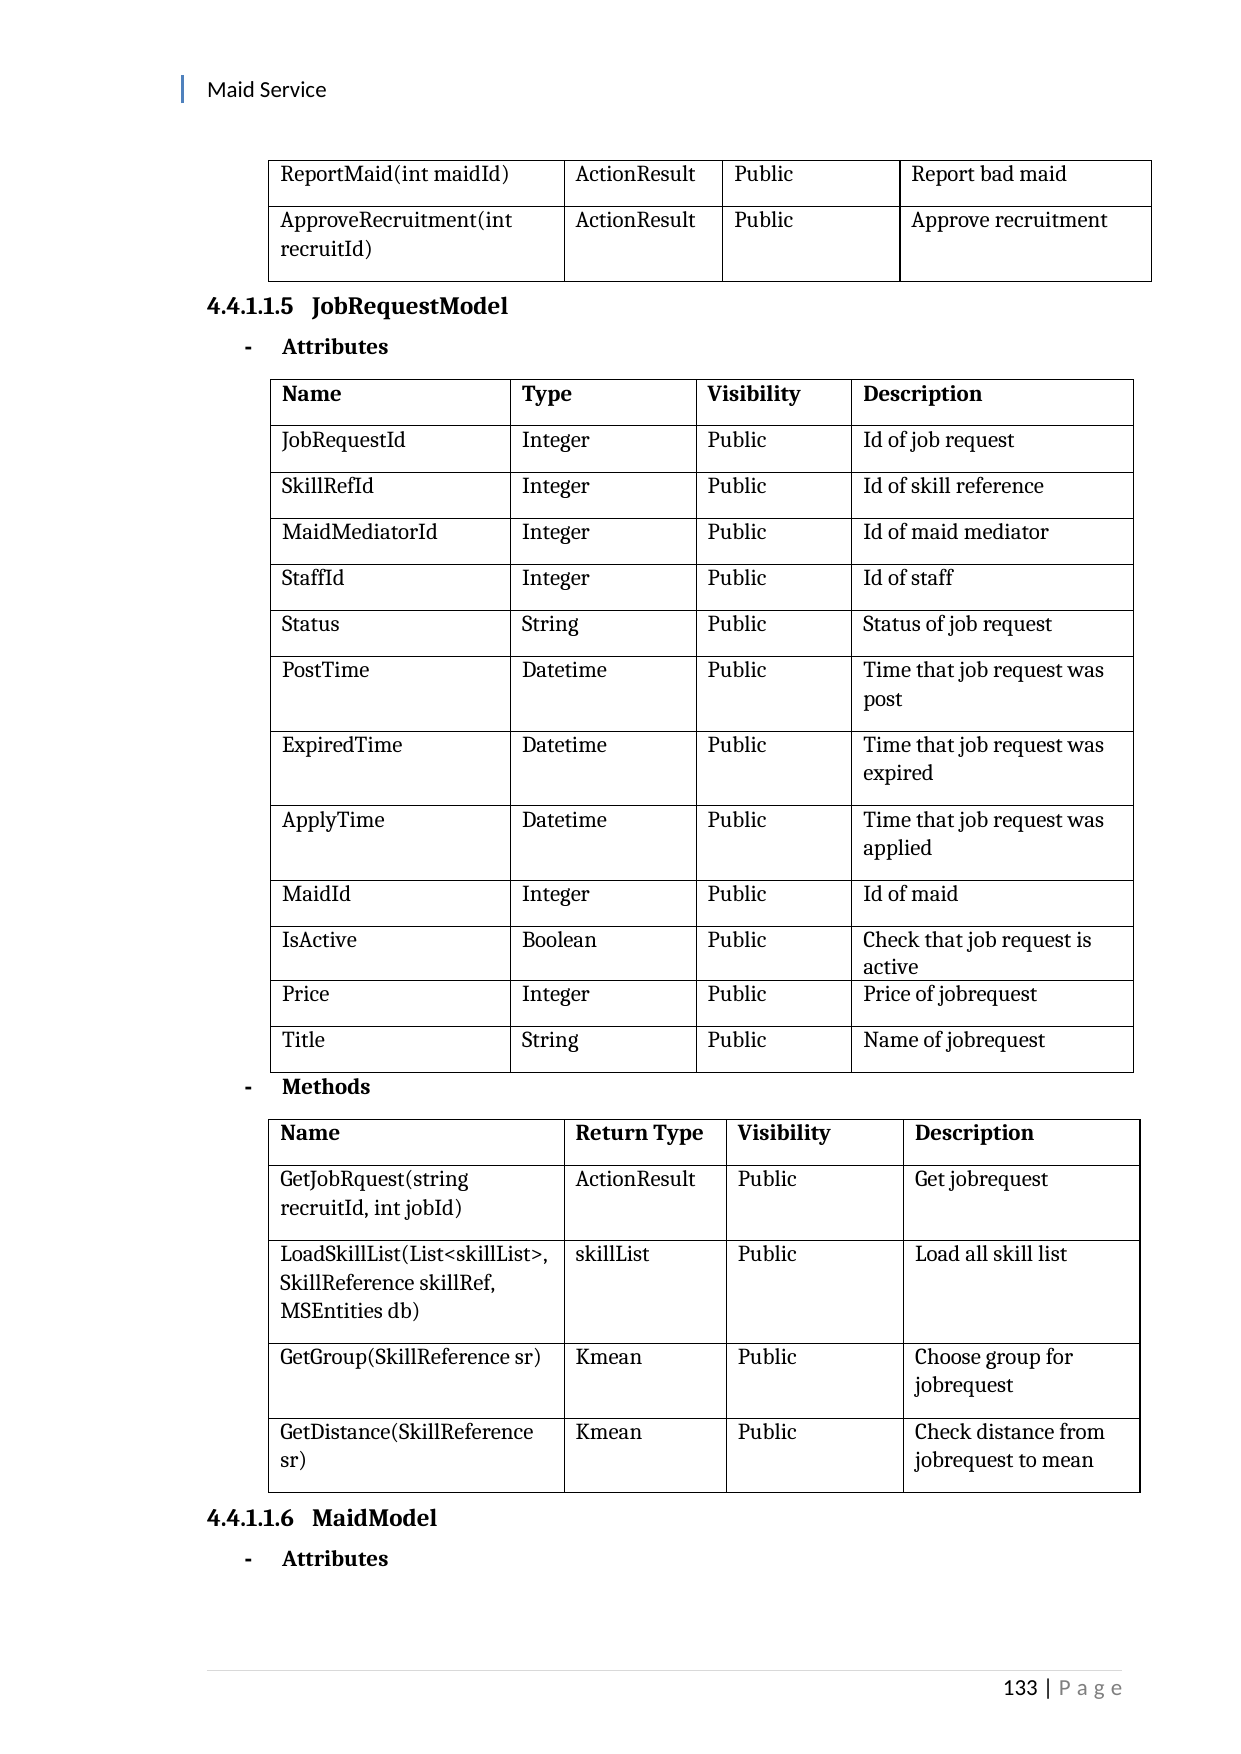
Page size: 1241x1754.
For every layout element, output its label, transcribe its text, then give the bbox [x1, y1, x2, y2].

table_cell Public [697, 611, 851, 656]
table_header Visibility [727, 1120, 903, 1165]
table_cell Public [697, 1027, 851, 1072]
table_cell Datetime [511, 732, 696, 805]
table_cell MaidMediatorId [271, 519, 510, 564]
table_cell Public [723, 207, 899, 281]
subtitle JobRequestModel [207, 292, 1122, 321]
table_cell Integer [511, 473, 696, 518]
table_cell Report bad maid [901, 161, 1151, 206]
table_cell Public [727, 1241, 903, 1343]
table_cell Time that job request was applied [852, 806, 1133, 880]
table_cell ApplyTime [271, 806, 510, 880]
table_cell SkillRefId [271, 473, 510, 518]
table_cell Datetime [511, 657, 696, 731]
table_cell GetDistance(SkillReference sr) [269, 1419, 564, 1492]
table_cell Price of jobrequest [852, 981, 1133, 1026]
table_cell GetGroup(SkillReference sr) [269, 1344, 564, 1417]
table_cell Title [271, 1027, 510, 1072]
table_cell ApproveRecruitment(int recruitId) [269, 207, 564, 281]
table_cell Load all skill list [904, 1241, 1139, 1343]
table_cell Id of maid mediator [852, 519, 1133, 564]
table_cell Public [697, 426, 851, 472]
table_cell Boolean [511, 927, 696, 980]
list Attributes [244, 1545, 1122, 1572]
table_header Visibility [697, 380, 851, 425]
table_cell GetJobRquest(string recruitId, int jobId) [269, 1166, 564, 1240]
table_cell Public [697, 657, 851, 731]
table_cell MaidId [271, 881, 510, 926]
table_header Description [852, 380, 1133, 425]
table_cell Public [697, 981, 851, 1026]
table_cell JobRequestId [271, 426, 510, 472]
table_header Type [511, 380, 696, 425]
subtitle MaidModel [207, 1503, 1122, 1532]
table_cell Public [697, 881, 851, 926]
table_cell String [511, 611, 696, 656]
table_cell Id of skill reference [852, 473, 1133, 518]
table_cell Public [697, 473, 851, 518]
table_cell Public [697, 927, 851, 980]
table_cell Public [727, 1166, 903, 1240]
table_header Return Type [565, 1120, 726, 1165]
table_cell Time that job request was post [852, 657, 1133, 731]
table_cell Check distance from jobrequest to mean [904, 1419, 1139, 1492]
table_cell Id of job request [852, 426, 1133, 472]
table_cell Integer [511, 881, 696, 926]
table_cell ExpiredTime [271, 732, 510, 805]
table_header Description [904, 1120, 1139, 1165]
table_cell StaffId [271, 565, 510, 610]
list Methods [244, 1073, 1122, 1100]
table_cell LoadSkillList(List<skillList>, SkillReference skillRef, MSEntities db) [269, 1241, 564, 1343]
table_cell Check that job request is active [852, 927, 1133, 980]
table_cell Get jobrequest [904, 1166, 1139, 1240]
table_cell IsActive [271, 927, 510, 980]
table_cell Id of maid [852, 881, 1133, 926]
table_cell Choose group for jobrequest [904, 1344, 1139, 1417]
table_cell Public [697, 732, 851, 805]
table_cell Public [697, 806, 851, 880]
table_cell Datetime [511, 806, 696, 880]
table_cell Public [723, 161, 899, 206]
table_cell ActionResult [565, 1166, 726, 1240]
table_header Name [269, 1120, 564, 1165]
table_cell Integer [511, 981, 696, 1026]
list Attributes [244, 333, 1122, 361]
table_cell Kmean [565, 1419, 726, 1492]
table_cell Name of jobrequest [852, 1027, 1133, 1072]
table_cell skillList [565, 1241, 726, 1343]
table_cell Id of staff [852, 565, 1133, 610]
table_cell Price [271, 981, 510, 1026]
table_cell Public [697, 565, 851, 610]
table_cell ActionResult [565, 161, 722, 206]
table_cell Public [727, 1419, 903, 1492]
table_cell Integer [511, 519, 696, 564]
table_cell String [511, 1027, 696, 1072]
table_cell ActionResult [565, 207, 722, 281]
table_cell Kmean [565, 1344, 726, 1417]
table_cell Integer [511, 565, 696, 610]
table_cell Status [271, 611, 510, 656]
table_cell Time that job request was expired [852, 732, 1133, 805]
table_cell Integer [511, 426, 696, 472]
table_cell Public [727, 1344, 903, 1417]
table_cell Approve recruitment [901, 207, 1151, 281]
table_cell PostTime [271, 657, 510, 731]
table_cell ReportMaid(int maidId) [269, 161, 564, 206]
table_cell Status of job request [852, 611, 1133, 656]
table_cell Public [697, 519, 851, 564]
table_header Name [271, 380, 510, 425]
